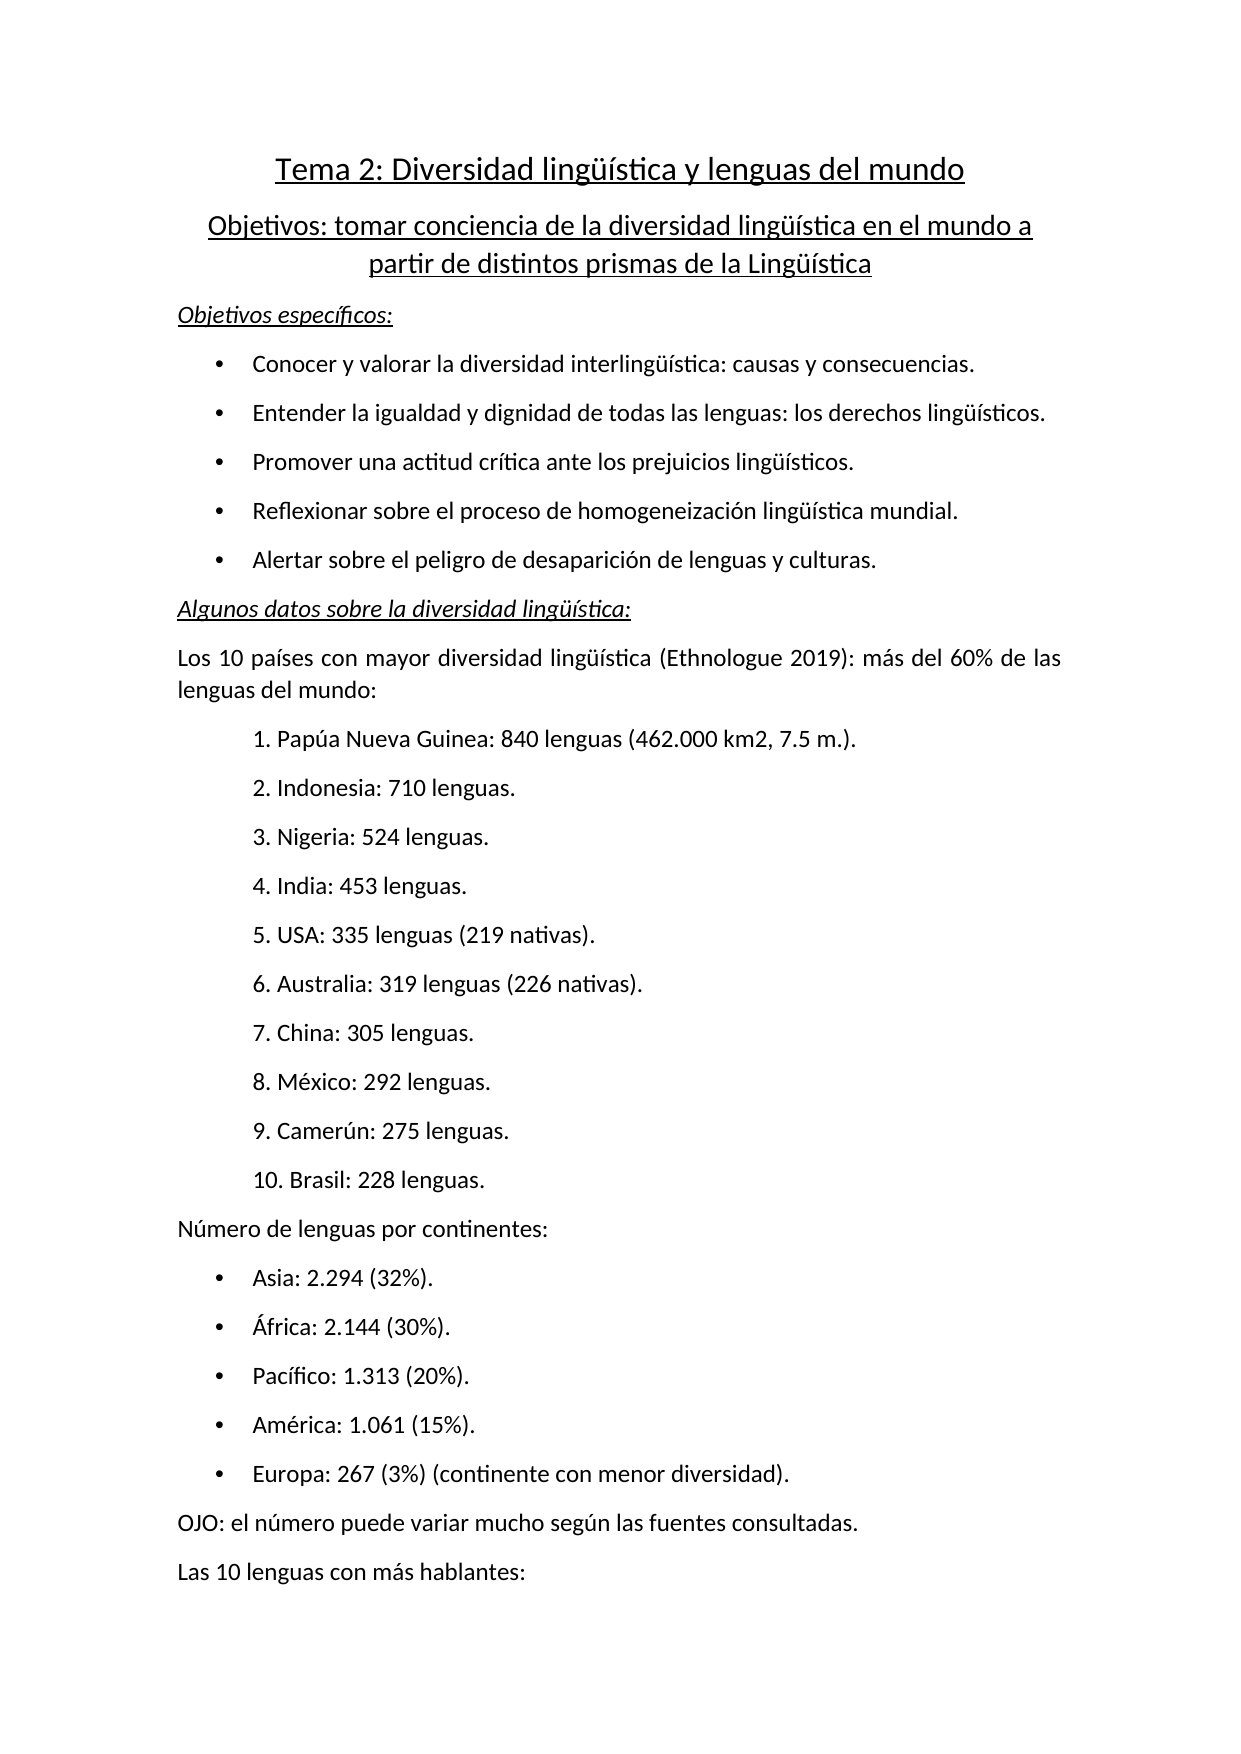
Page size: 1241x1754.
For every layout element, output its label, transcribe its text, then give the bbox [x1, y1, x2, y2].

list Pacífico: 1.313 (20%). [215, 1360, 1063, 1390]
list Alertar sobre el peligro de desaparición de lenguas y culturas. [215, 544, 1063, 575]
text 5. USA: 335 lenguas (219 nativas). [252, 919, 1063, 950]
text 6. Australia: 319 lenguas (226 nativas). [252, 968, 1063, 999]
text Los 10 países con mayor diversidad lingüística (Ethnologue 2019): más del 60% de las lenguas del mundo: [177, 642, 1063, 705]
text 1. Papúa Nueva Guinea: 840 lenguas (462.000 km2, 7.5 m.). [252, 723, 1063, 754]
text Las 10 lenguas con más hablantes: [177, 1556, 1063, 1586]
text Tema 2: Diversidad lingüística y lenguas del mundo [177, 148, 1063, 188]
text Objetivos: tomar conciencia de la diversidad lingüística en el mundo a partir de distintos prismas de la Lingüística [177, 207, 1063, 281]
list Promover una actitud crítica ante los prejuicios lingüísticos. [215, 446, 1063, 477]
list Europa: 267 (3%) (continente con menor diversidad). [215, 1458, 1063, 1488]
text 2. Indonesia: 710 lenguas. [252, 772, 1063, 803]
text Número de lenguas por continentes: [177, 1213, 1063, 1243]
list Asia: 2.294 (32%). [215, 1262, 1063, 1292]
list América: 1.061 (15%). [215, 1409, 1063, 1439]
list Conocer y valorar la diversidad interlingüística: causas y consecuencias. [215, 348, 1063, 379]
text Objetivos específicos: [177, 299, 1063, 330]
list Entender la igualdad y dignidad de todas las lenguas: los derechos lingüísticos. [215, 397, 1063, 428]
text 4. India: 453 lenguas. [252, 870, 1063, 901]
text 8. México: 292 lenguas. [252, 1066, 1063, 1097]
text Algunos datos sobre la diversidad lingüística: [177, 593, 1063, 624]
text 3. Nigeria: 524 lenguas. [252, 821, 1063, 852]
text 7. China: 305 lenguas. [252, 1017, 1063, 1048]
list África: 2.144 (30%). [215, 1311, 1063, 1341]
text 9. Camerún: 275 lenguas. [252, 1115, 1063, 1146]
list Reflexionar sobre el proceso de homogeneización lingüística mundial. [215, 495, 1063, 526]
text OJO: el número puede variar mucho según las fuentes consultadas. [177, 1507, 1063, 1537]
text 10. Brasil: 228 lenguas. [252, 1164, 1063, 1194]
